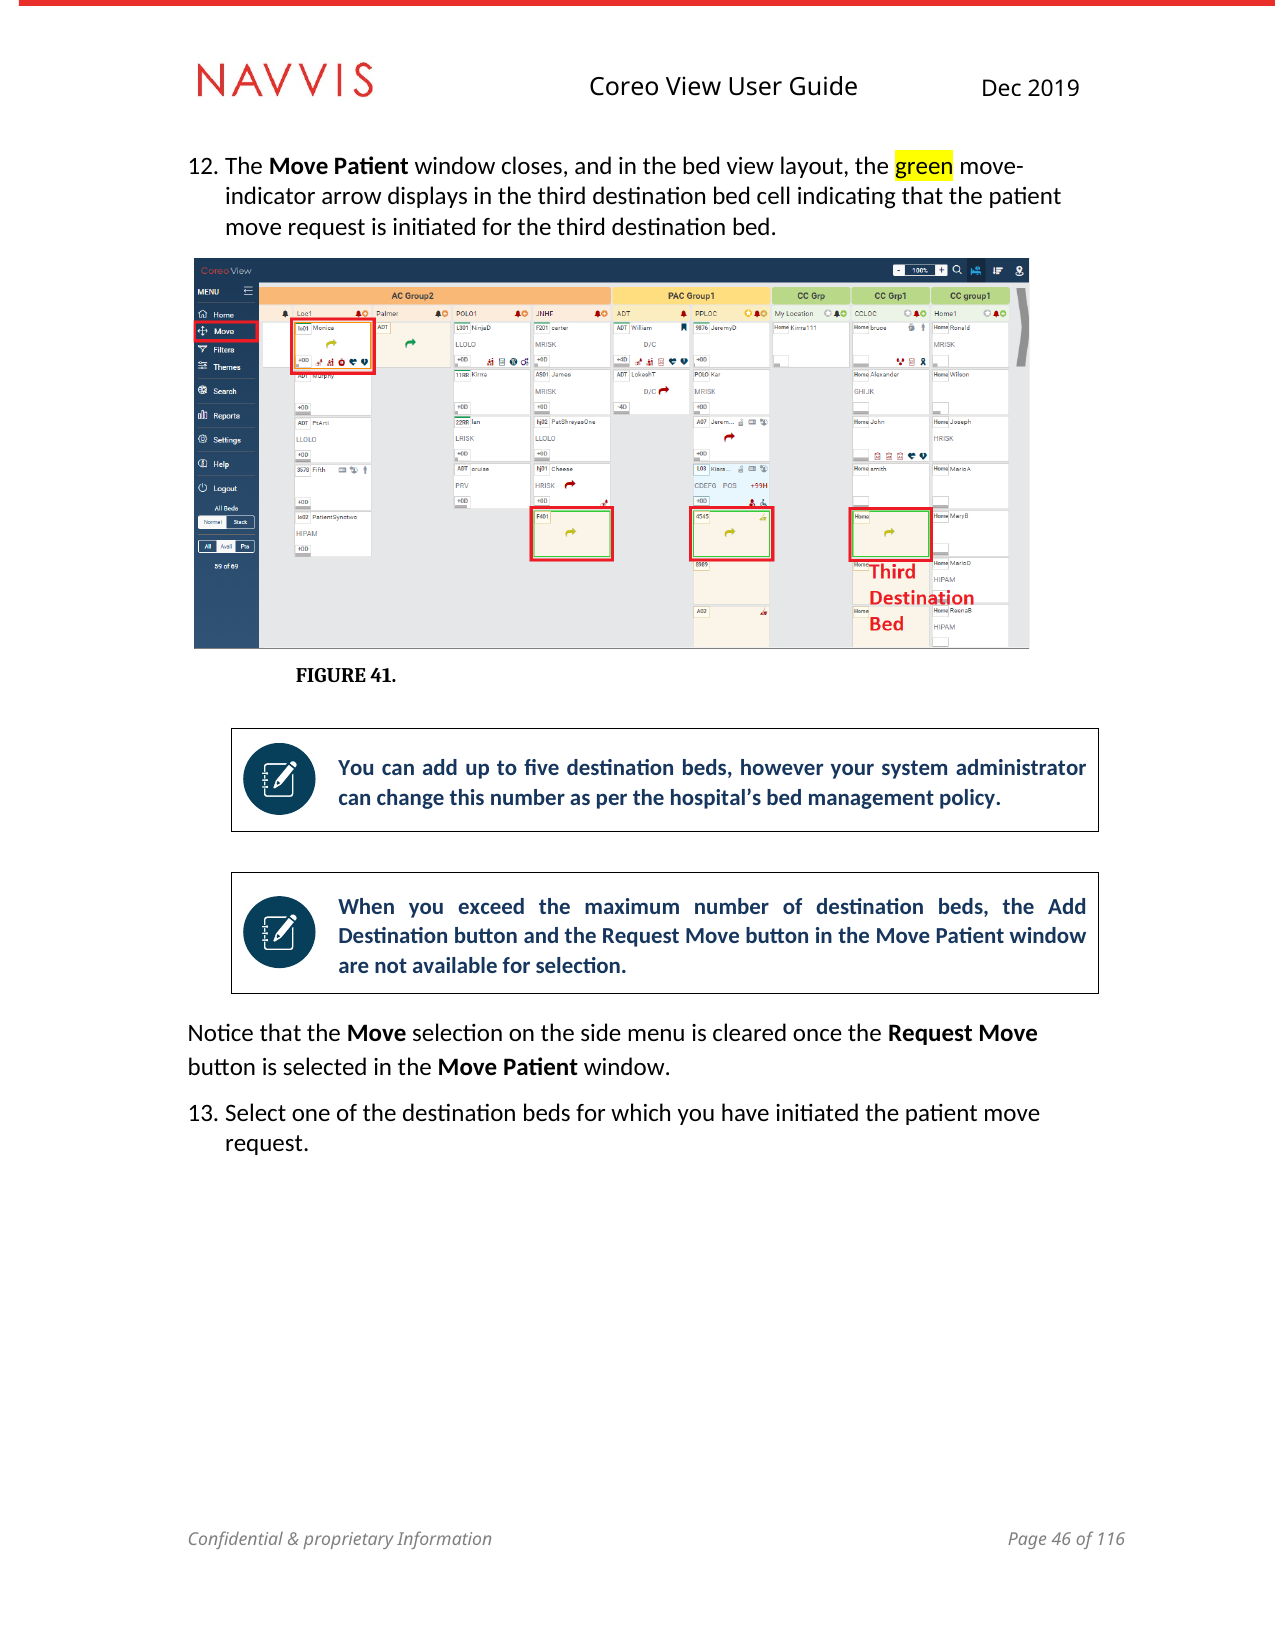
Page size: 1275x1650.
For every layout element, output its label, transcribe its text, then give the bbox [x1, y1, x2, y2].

table_header You can add up to five destination beds, however your system administrator can change this number as per the hospital’s bed management policy. [327, 729, 1098, 831]
table_header When you exceed the maximum number of destination beds, the Add Destination button and the Request Move button in the Move Patient window are not available for selection. [327, 873, 1098, 992]
table_header [232, 729, 327, 831]
text Notice that the Move selection on the side menu is cleared once the Request Move button is selected in the Move Patient window. [187, 1017, 1087, 1081]
list Select one of the destination beds for which you have initiated the patient move request. [187, 1097, 1087, 1158]
list The Move Patient window closes, and in the bed view layout, the green move-indicator arrow displays in the third destination bed cell indicating that the patient move request is initiated for the third destination bed. [187, 150, 1087, 242]
table_header [232, 873, 327, 992]
picture [187, 55, 383, 104]
picture [193, 258, 1030, 649]
